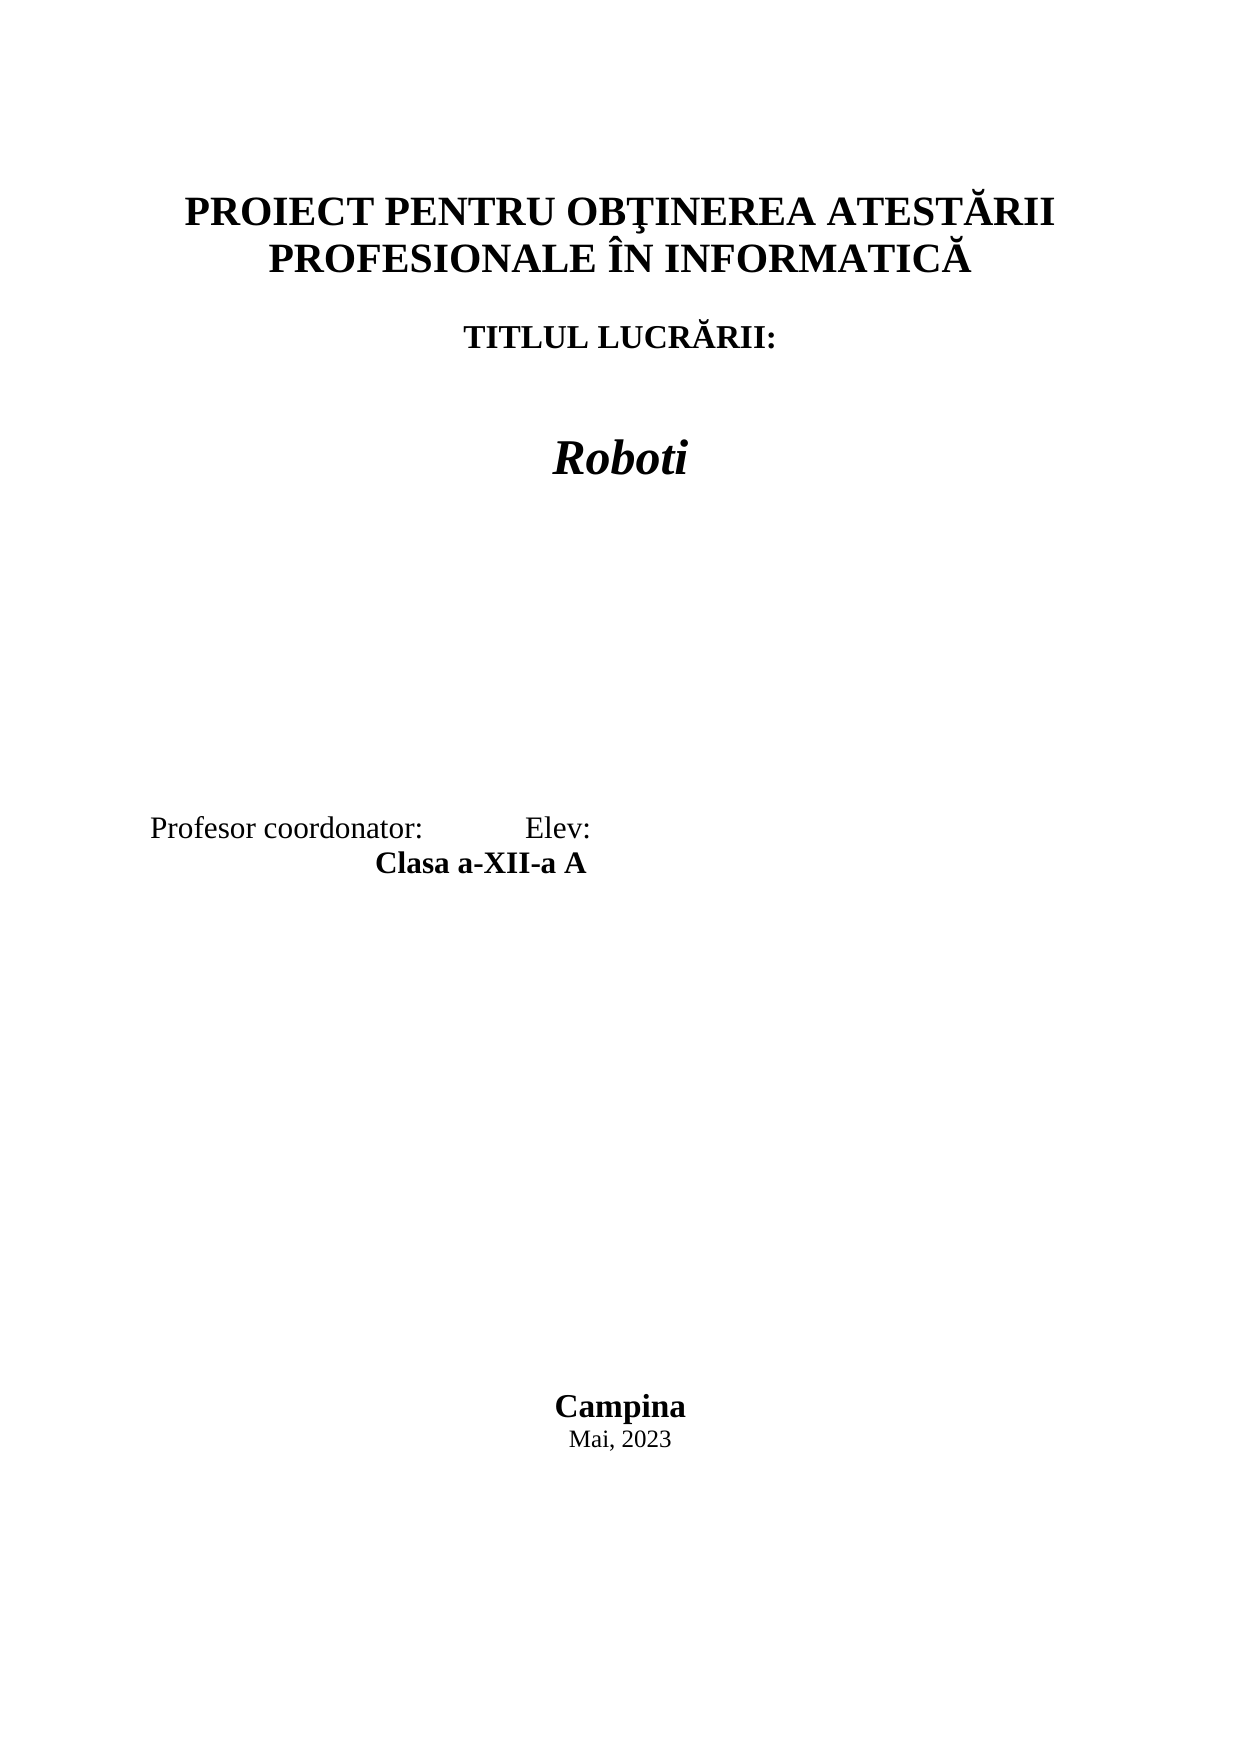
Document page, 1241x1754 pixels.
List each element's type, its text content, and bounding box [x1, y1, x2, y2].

subtitle Clasa a-XII-a A [150, 845, 1090, 881]
subtitle Campina [150, 1386, 1090, 1424]
text Mai, 2023 [150, 1424, 1090, 1453]
text Roboti [150, 428, 1090, 485]
subtitle TITLUL LUCRĂRII: [150, 318, 1090, 356]
text PROIECT PENTRU OBŢINEREA ATESTĂRII PROFESIONALE ÎN INFORMATICĂ [150, 186, 1090, 282]
text Profesor coordonator: Elev: [150, 809, 1090, 845]
